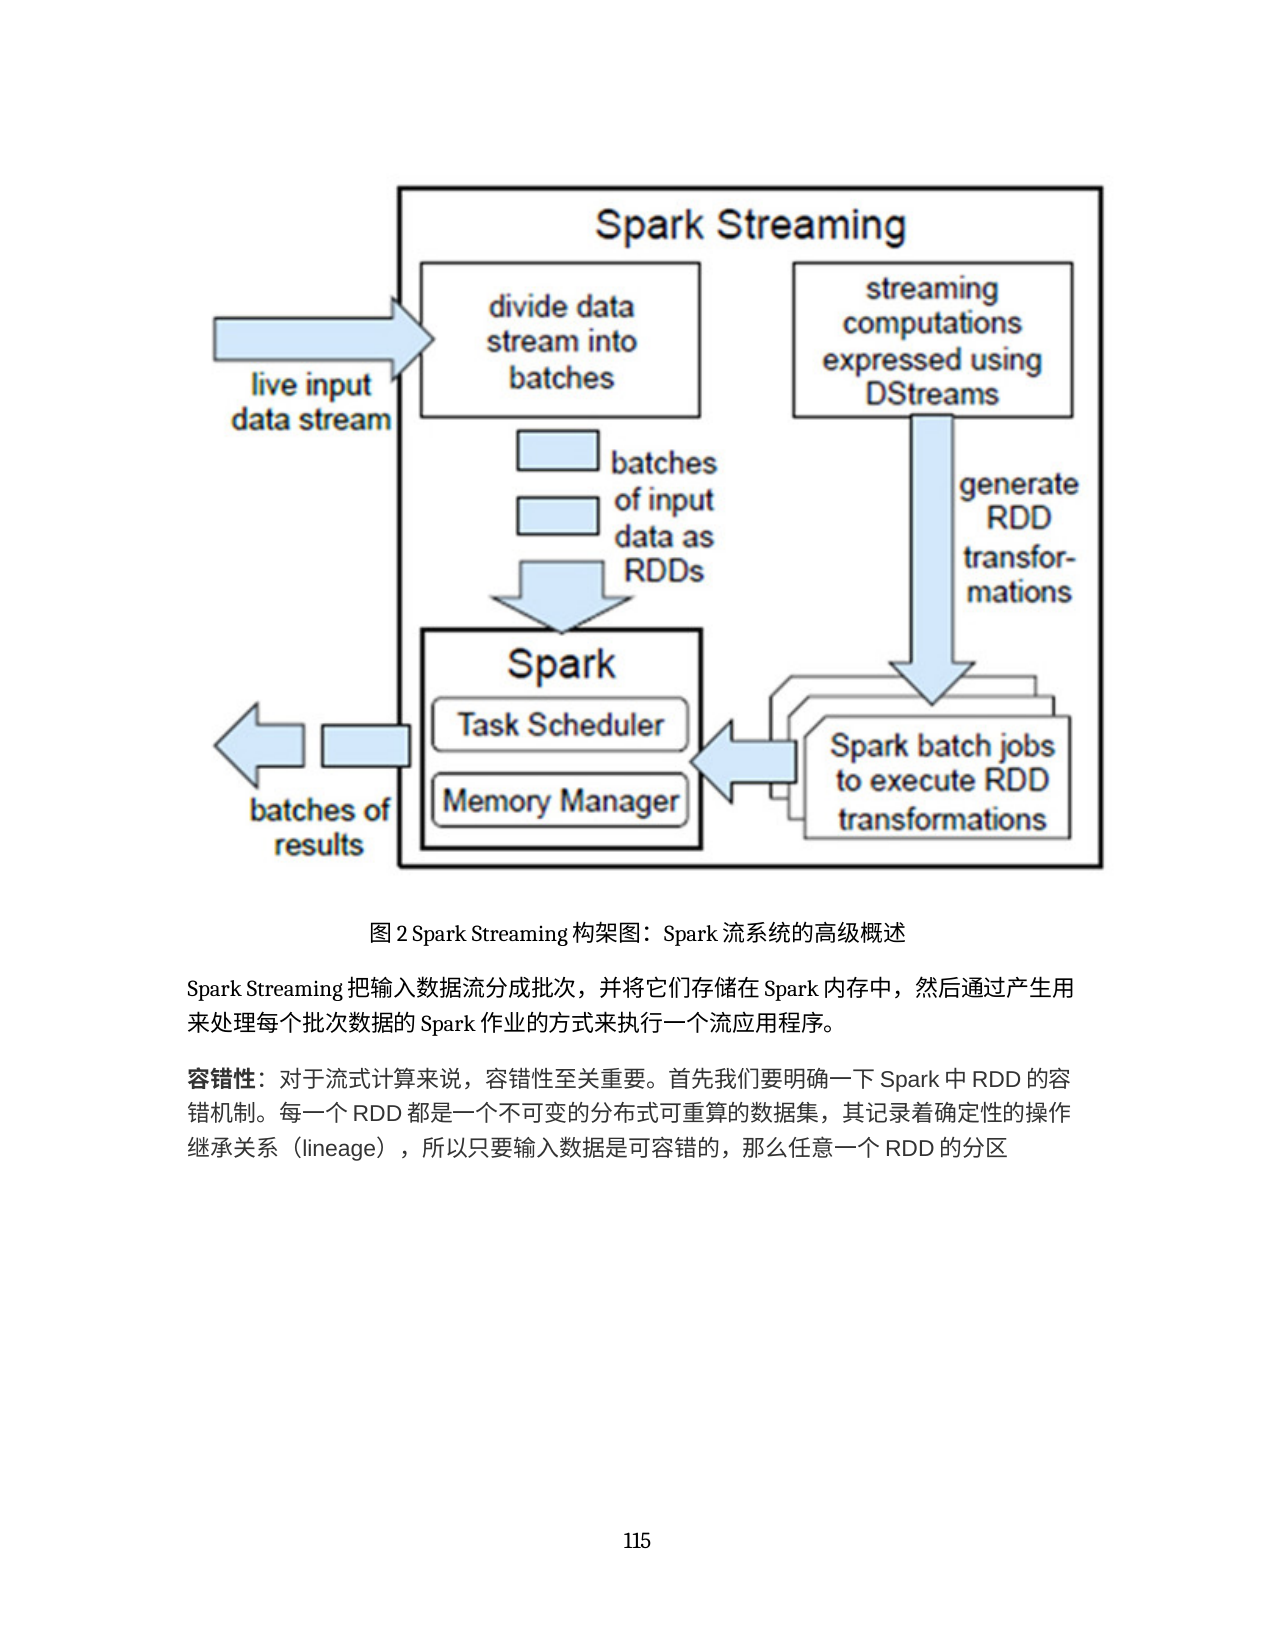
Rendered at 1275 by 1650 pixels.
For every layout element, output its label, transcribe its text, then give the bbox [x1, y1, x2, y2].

text Spark Streaming把输入数据流分成批次，并将它们存储在Spark内存中，然后通过产生用来处理每个批次数据的Spark作业的方式来执行一个流应用程序。 [187, 970, 1087, 1038]
text 图2 Spark Streaming构架图：Spark流系统的高级概述 [187, 914, 1087, 948]
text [187, 1061, 1087, 1163]
picture [187, 150, 1125, 888]
